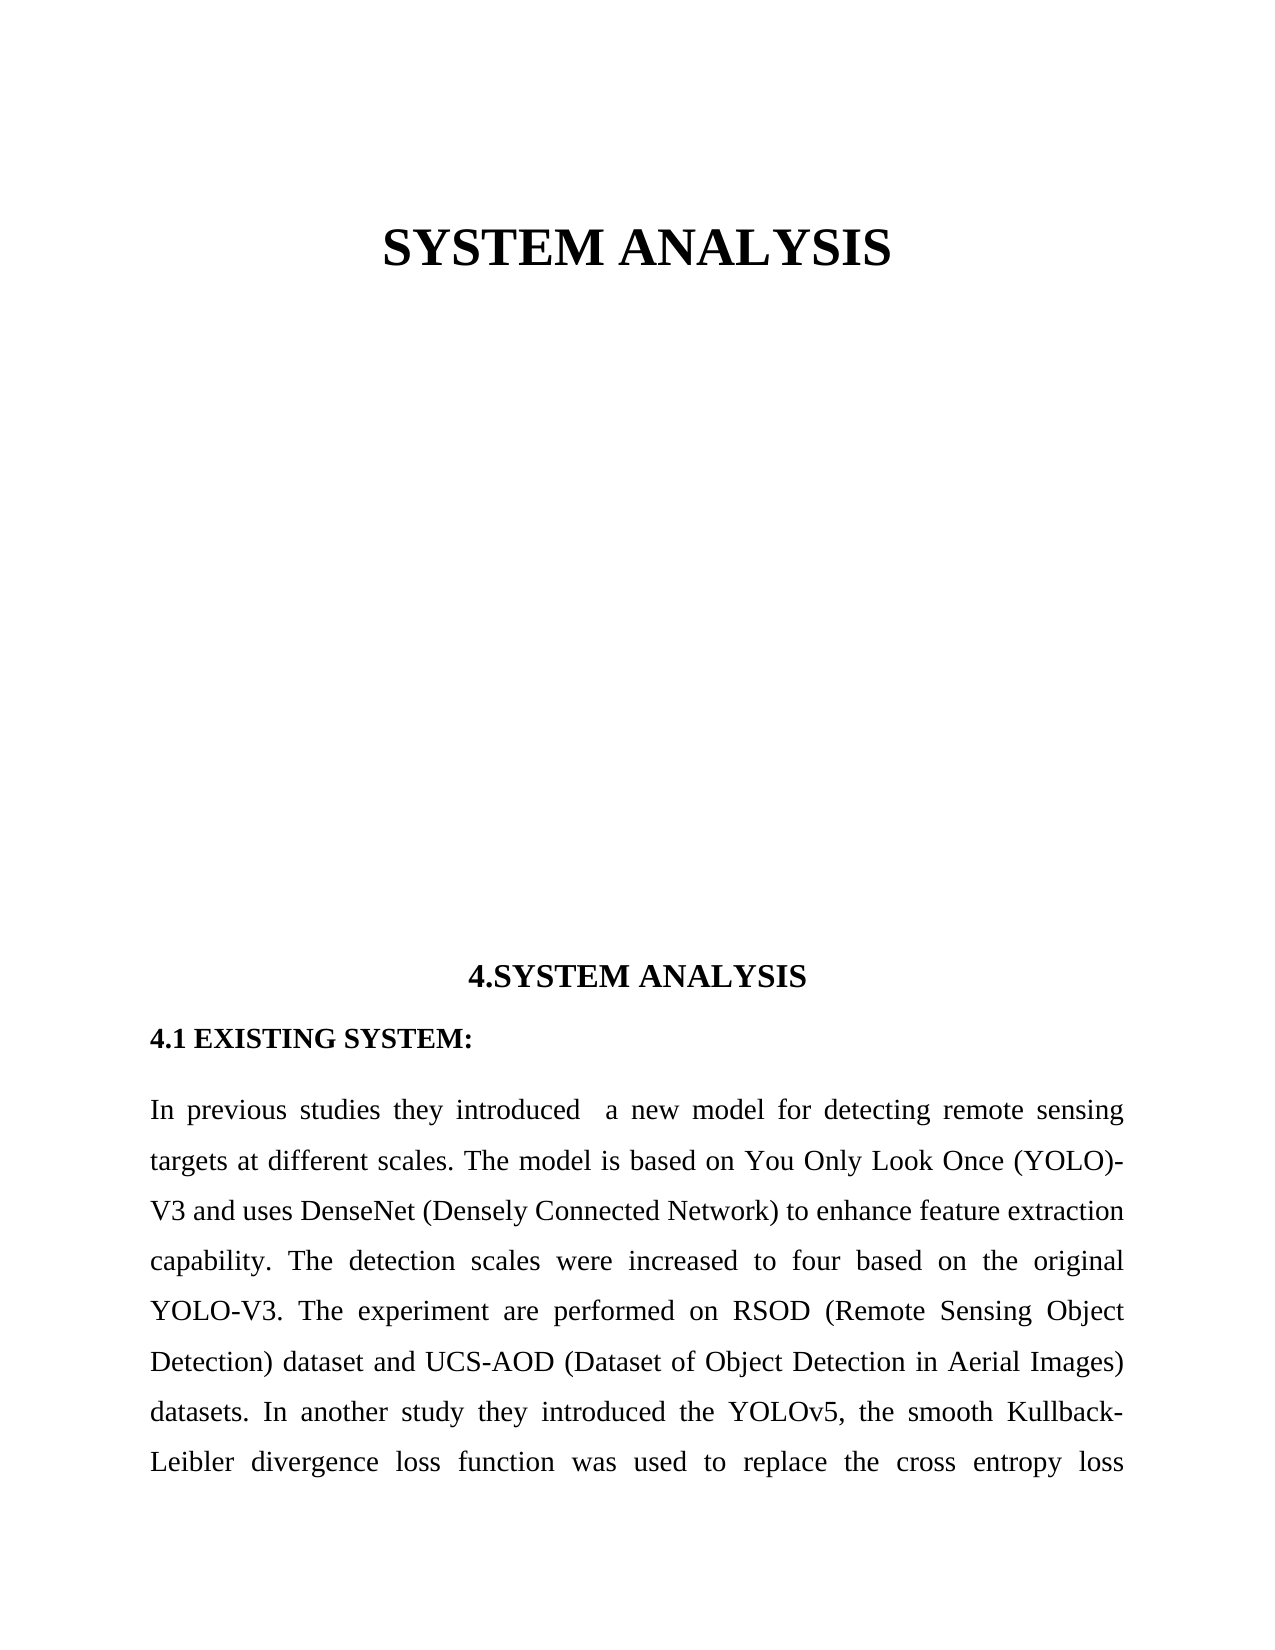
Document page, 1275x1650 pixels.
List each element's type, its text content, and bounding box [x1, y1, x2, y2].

text 4.1 EXISTING SYSTEM: [150, 1021, 1125, 1055]
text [150, 1092, 1125, 1478]
text SYSTEM ANALYSIS [150, 215, 1125, 277]
text 4.SYSTEM ANALYSIS [150, 956, 1125, 994]
